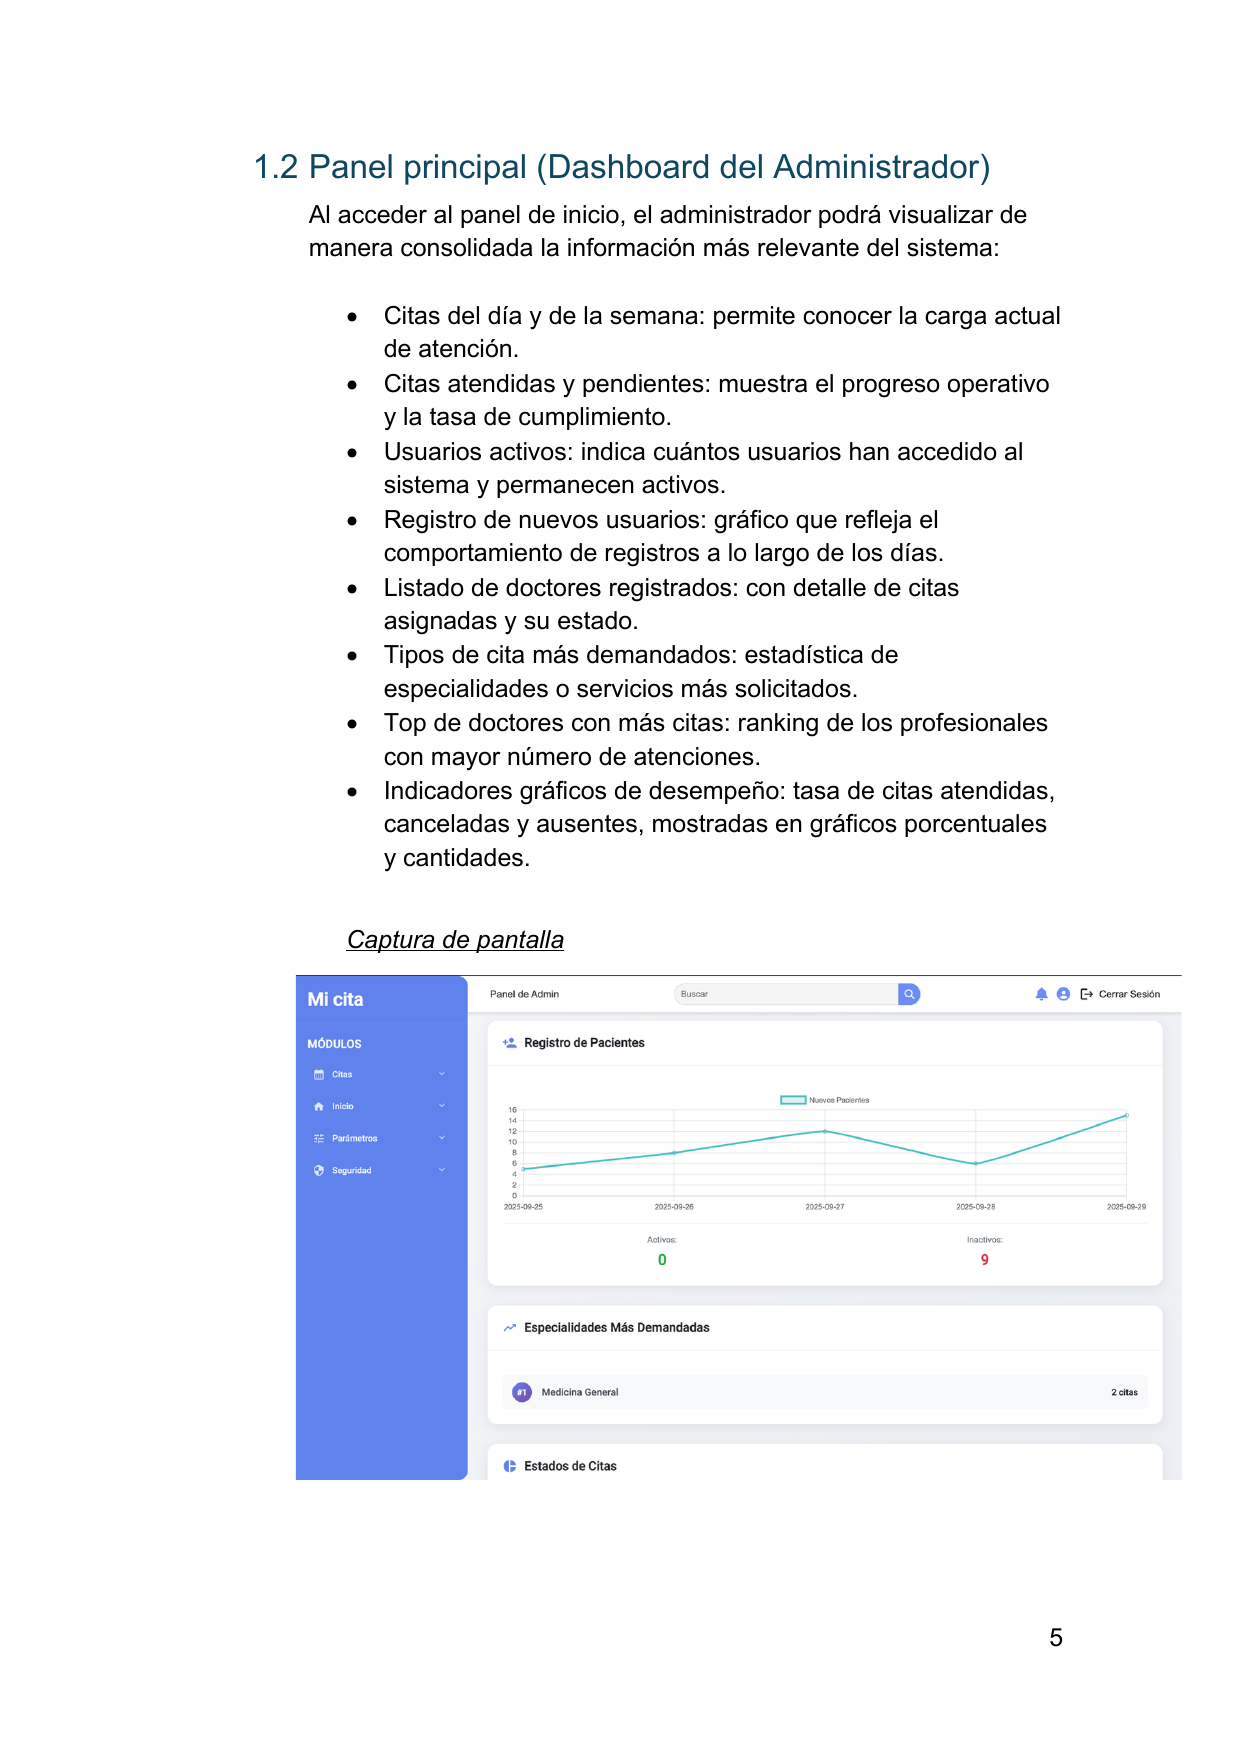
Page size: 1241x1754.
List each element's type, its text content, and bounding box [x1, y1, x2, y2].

list Top de doctores con más citas: ranking de los profesionales con mayor número de atenciones. [346, 707, 1063, 770]
list Citas atendidas y pendientes: muestra el progreso operativo y la tasa de cumplimiento. [346, 367, 1063, 431]
subtitle Panel principal (Dashboard del Administrador) [252, 148, 1063, 186]
list Listado de doctores registrados: con detalle de citas asignadas y su estado. [346, 571, 1063, 634]
list Indicadores gráficos de desempeño: tasa de citas atendidas, canceladas y ausentes, mostradas en gráficos porcentuales y cantidades. [346, 774, 1063, 871]
list Al acceder al panel de inicio, el administrador podrá visualizar de manera consolidada la información más relevante del sistema: [308, 200, 1063, 262]
list Tipos de cita más demandados: estadística de especialidades o servicios más solicitados. [346, 639, 1063, 702]
list Usuarios activos: indica cuántos usuarios han accedido al sistema y permanecen activos. [346, 435, 1063, 499]
list Citas del día y de la semana: permite conocer la carga actual de atención. [346, 299, 1063, 363]
picture [295, 975, 1182, 1480]
list Registro de nuevos usuarios: gráfico que refleja el comportamiento de registros a lo largo de los días. [346, 503, 1063, 567]
text Captura de pantalla [346, 925, 1063, 954]
